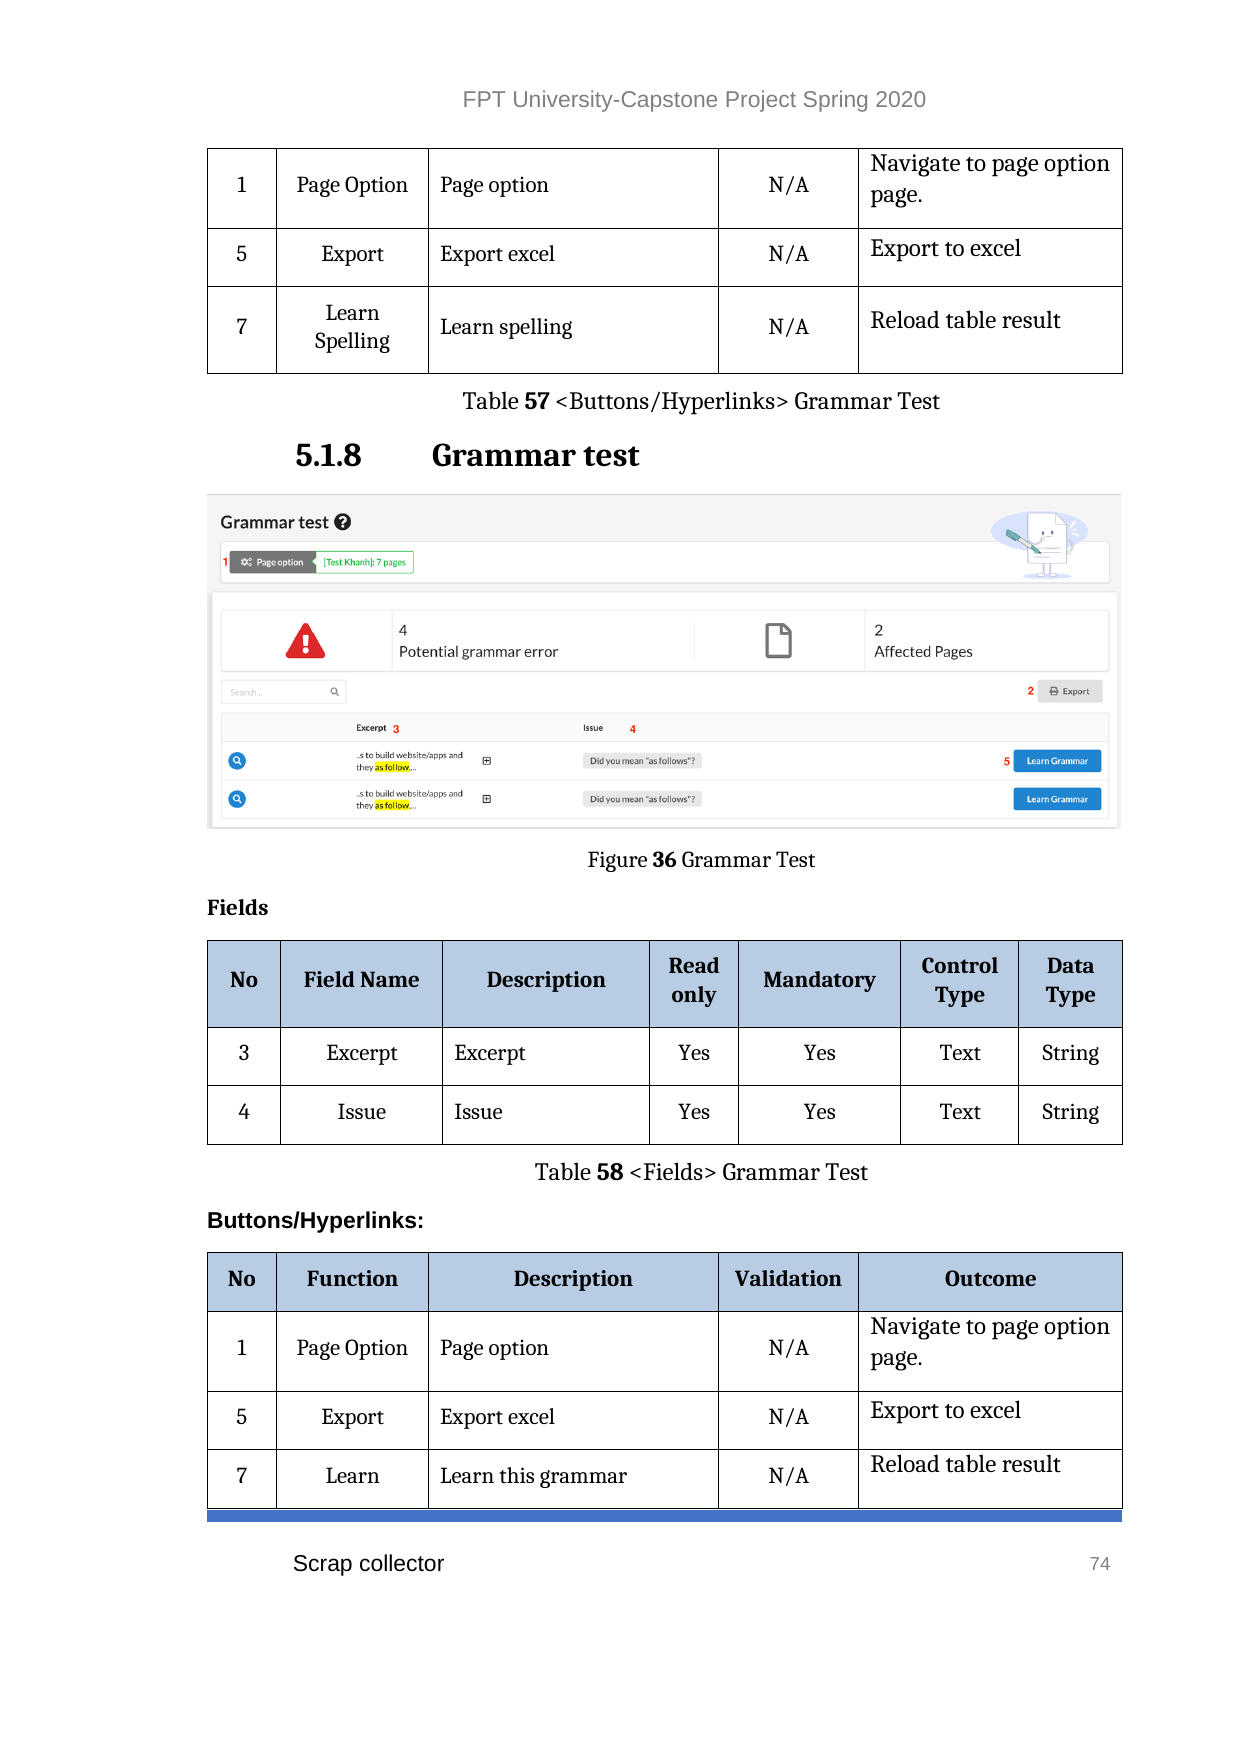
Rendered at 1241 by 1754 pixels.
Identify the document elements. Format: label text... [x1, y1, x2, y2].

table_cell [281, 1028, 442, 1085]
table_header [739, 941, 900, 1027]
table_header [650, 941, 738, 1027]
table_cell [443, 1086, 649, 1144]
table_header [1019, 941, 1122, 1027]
table_cell N/A [719, 149, 858, 227]
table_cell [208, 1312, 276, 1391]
table_cell N/A [719, 229, 858, 286]
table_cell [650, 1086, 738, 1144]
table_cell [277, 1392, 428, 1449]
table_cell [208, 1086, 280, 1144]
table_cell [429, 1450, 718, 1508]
table_header No [208, 941, 280, 1027]
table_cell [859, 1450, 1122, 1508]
table_cell Learn spelling [429, 287, 718, 373]
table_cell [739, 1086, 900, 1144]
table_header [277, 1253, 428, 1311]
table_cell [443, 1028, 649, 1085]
table_cell 1 [208, 149, 276, 227]
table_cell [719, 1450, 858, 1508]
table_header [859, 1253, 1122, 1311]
table_cell N/A [719, 287, 858, 373]
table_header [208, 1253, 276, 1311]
table_cell Page Option [277, 149, 428, 227]
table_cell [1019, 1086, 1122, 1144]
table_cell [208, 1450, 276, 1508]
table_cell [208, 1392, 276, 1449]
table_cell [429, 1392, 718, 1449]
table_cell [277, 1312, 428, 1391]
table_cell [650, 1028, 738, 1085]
table_header Description [443, 941, 649, 1027]
text Buttons/Hyperlinks: [207, 1207, 1122, 1233]
table_cell Export excel [429, 229, 718, 286]
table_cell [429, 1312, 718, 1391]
table_cell 7 [208, 287, 276, 373]
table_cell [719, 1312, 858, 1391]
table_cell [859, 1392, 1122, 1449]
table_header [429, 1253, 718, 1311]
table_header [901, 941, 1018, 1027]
table_cell Export to excel [859, 229, 1122, 286]
table_header Field Name [281, 941, 442, 1027]
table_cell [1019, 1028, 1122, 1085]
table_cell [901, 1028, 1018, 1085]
table_cell Reload table result [859, 287, 1122, 373]
table_cell Learn Spelling [277, 287, 428, 373]
picture [206, 494, 1122, 829]
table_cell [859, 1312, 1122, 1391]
text Fields [207, 894, 1122, 921]
subtitle Grammar test [295, 436, 1122, 475]
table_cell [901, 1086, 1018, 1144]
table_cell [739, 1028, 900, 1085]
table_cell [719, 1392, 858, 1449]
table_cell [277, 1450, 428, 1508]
table_cell Page option [429, 149, 718, 227]
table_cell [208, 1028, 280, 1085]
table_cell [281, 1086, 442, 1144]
table_cell Navigate to page option page. [859, 149, 1122, 227]
table_cell Export [277, 229, 428, 286]
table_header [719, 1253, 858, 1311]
table_cell 5 [208, 229, 276, 286]
